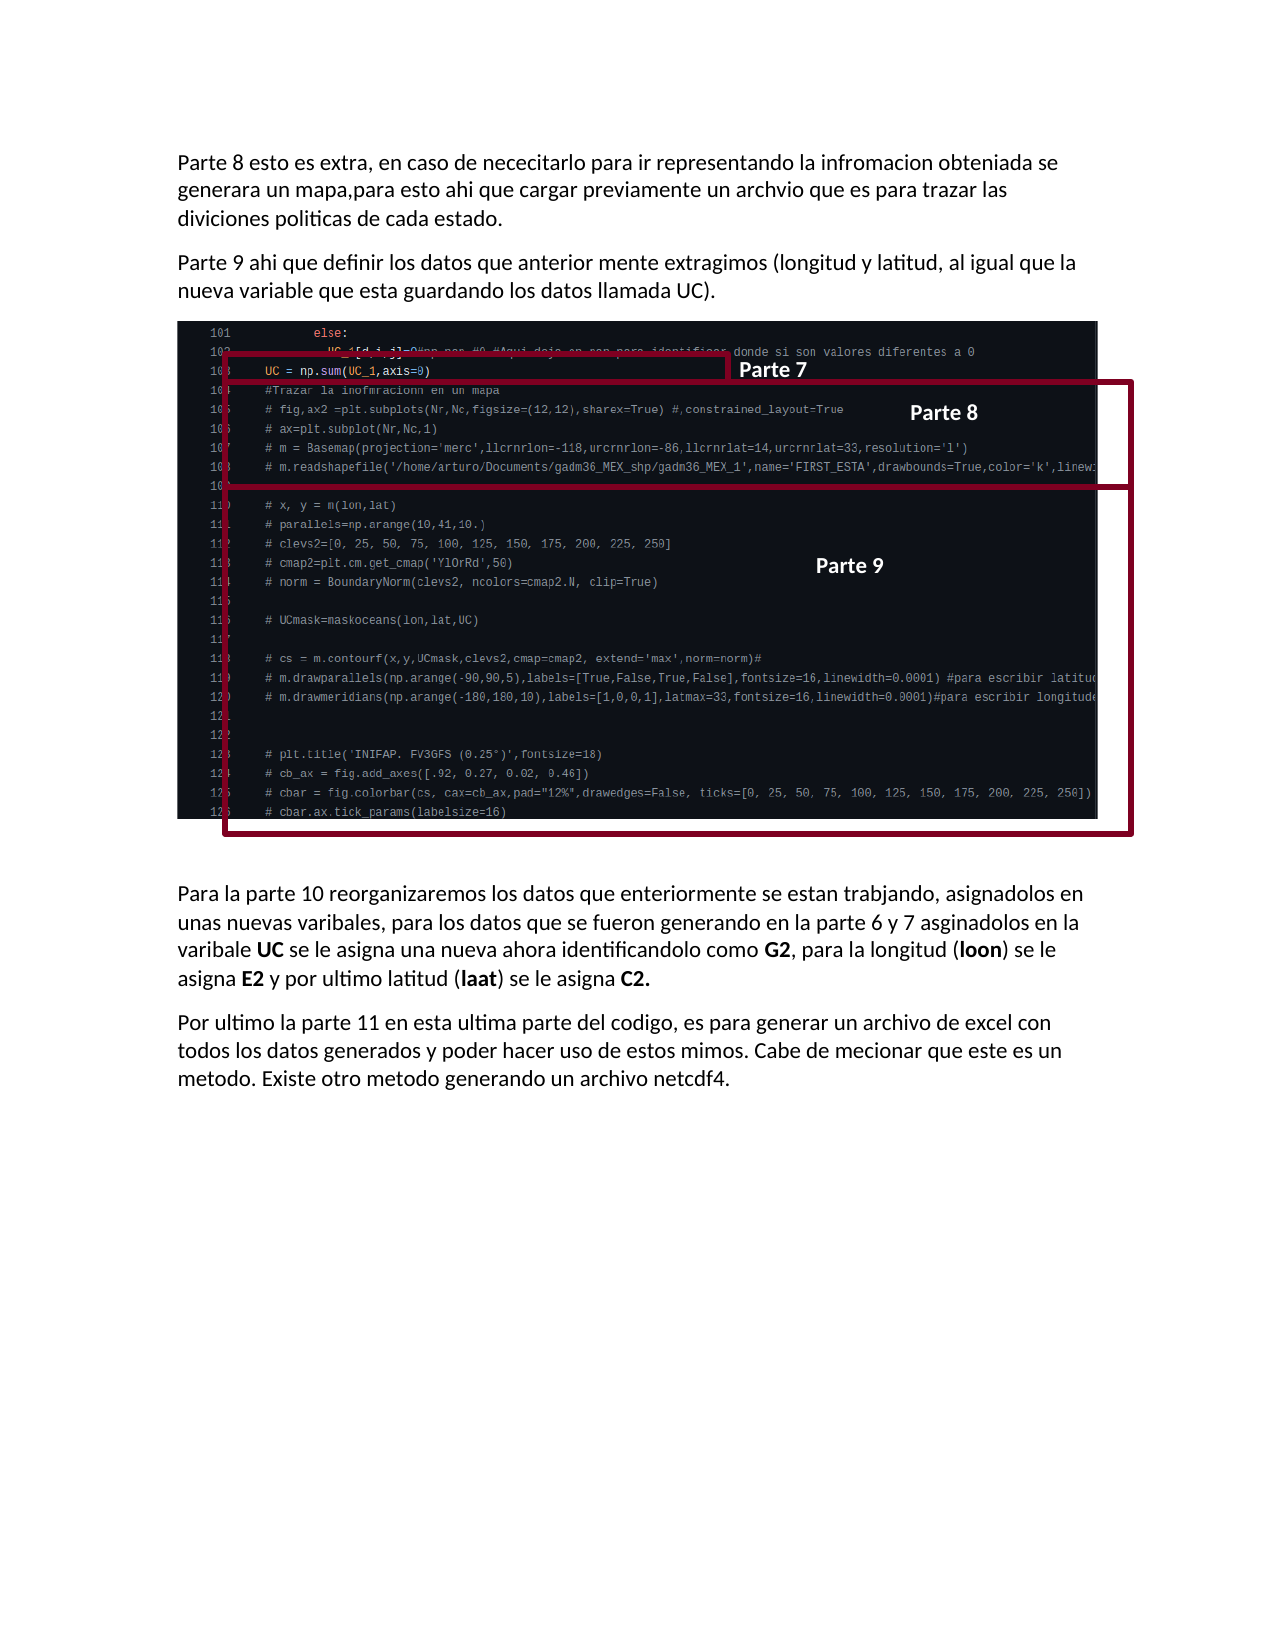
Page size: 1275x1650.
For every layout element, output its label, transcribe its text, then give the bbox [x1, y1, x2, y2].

text Parte 9 ahi que definir los datos que anterior mente extragimos (longitud y latitud, al igual que la nueva variable que esta guardando los datos llamada UC). [177, 248, 1098, 304]
picture [228, 357, 725, 379]
text Por ultimo la parte 11 en esta ultima parte del codigo, es para generar un archivo de excel con todos los datos generados y poder hacer uso de estos mimos. Cabe de mecionar que este es un metodo. Existe otro metodo generando un archivo netcdf4. [177, 1008, 1098, 1092]
text Parte 8 esto es extra, en caso de nececitarlo para ir representando la infromacion obteniada se generara un mapa,para esto ahi que cargar previamente un archvio que es para trazar las diviciones politicas de cada estado. [177, 148, 1098, 232]
picture [177, 321, 1098, 819]
picture [228, 385, 1098, 484]
text Para la parte 10 reorganizaremos los datos que enteriormente se estan trabjando, asignadolos en unas nuevas varibales, para los datos que se fueron generando en la parte 6 y 7 asginadolos en la varibale UC se le asigna una nueva ahora identificandolo como G2, para la longitud (loon) se le asigna E2 y por ultimo latitud (laat) se le asigna C2. [177, 879, 1098, 992]
picture [228, 490, 1098, 819]
